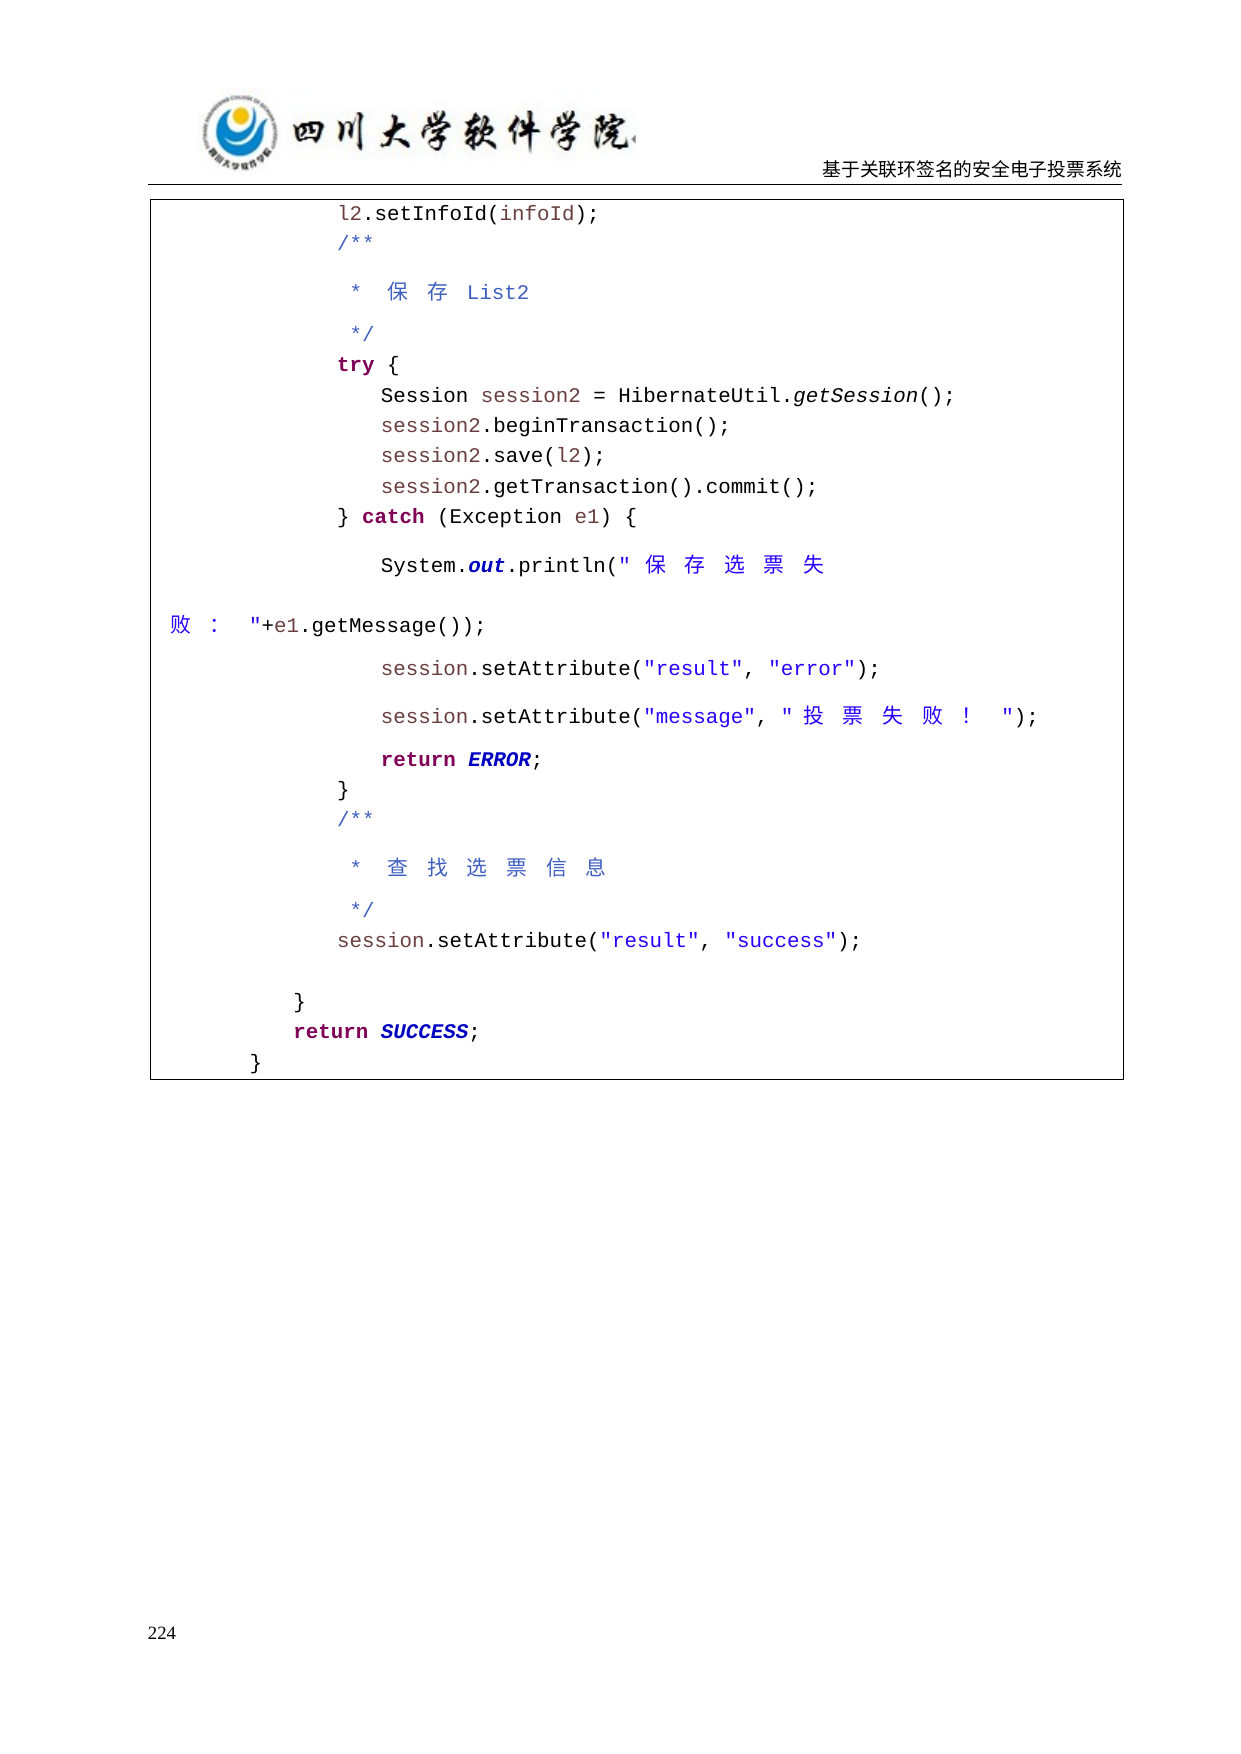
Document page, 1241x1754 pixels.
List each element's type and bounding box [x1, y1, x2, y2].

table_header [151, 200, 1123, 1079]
picture [197, 88, 639, 177]
